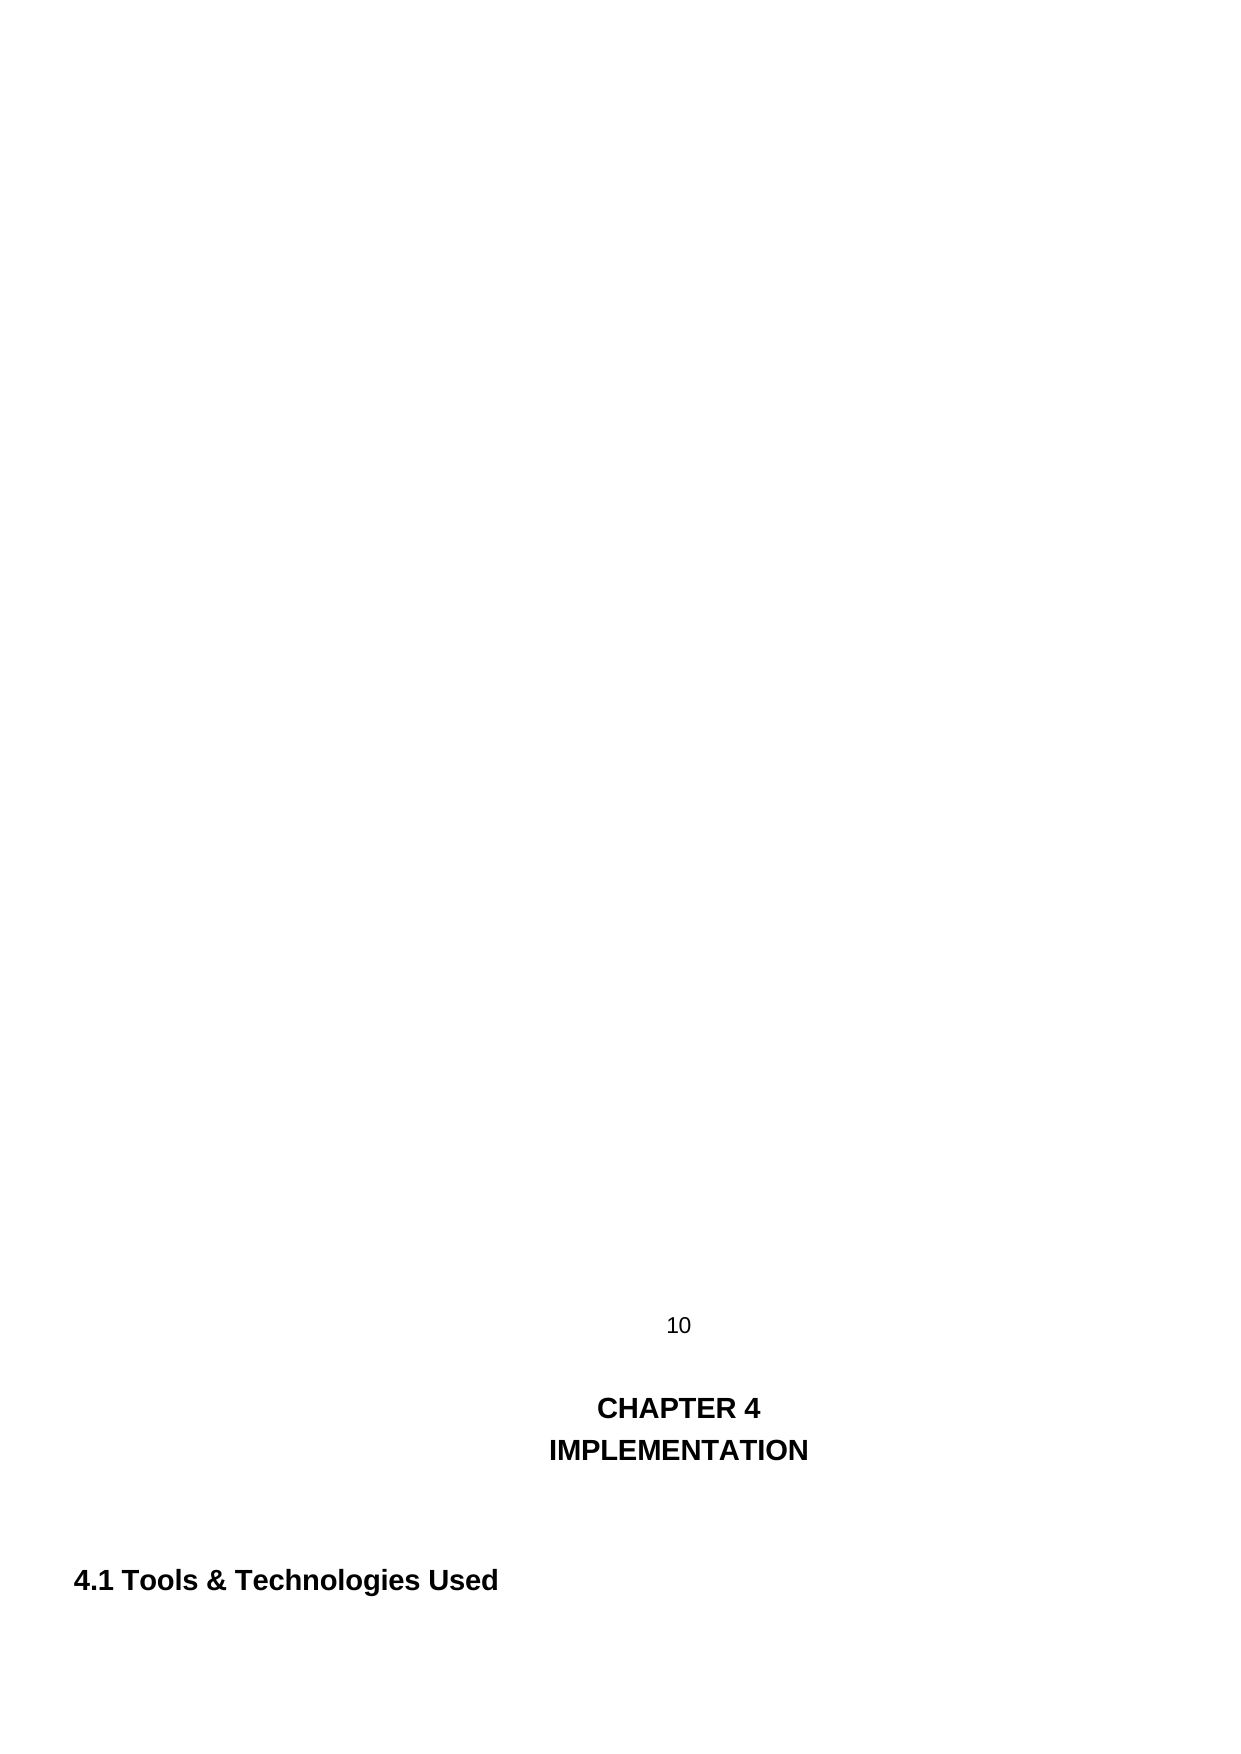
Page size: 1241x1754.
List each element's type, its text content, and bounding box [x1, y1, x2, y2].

text CHAPTER 4 [206, 1391, 1152, 1424]
text 10 [206, 1312, 1152, 1338]
text 4.1 Tools & Technologies Used [74, 1563, 1152, 1596]
text IMPLEMENTATION [206, 1432, 1152, 1466]
